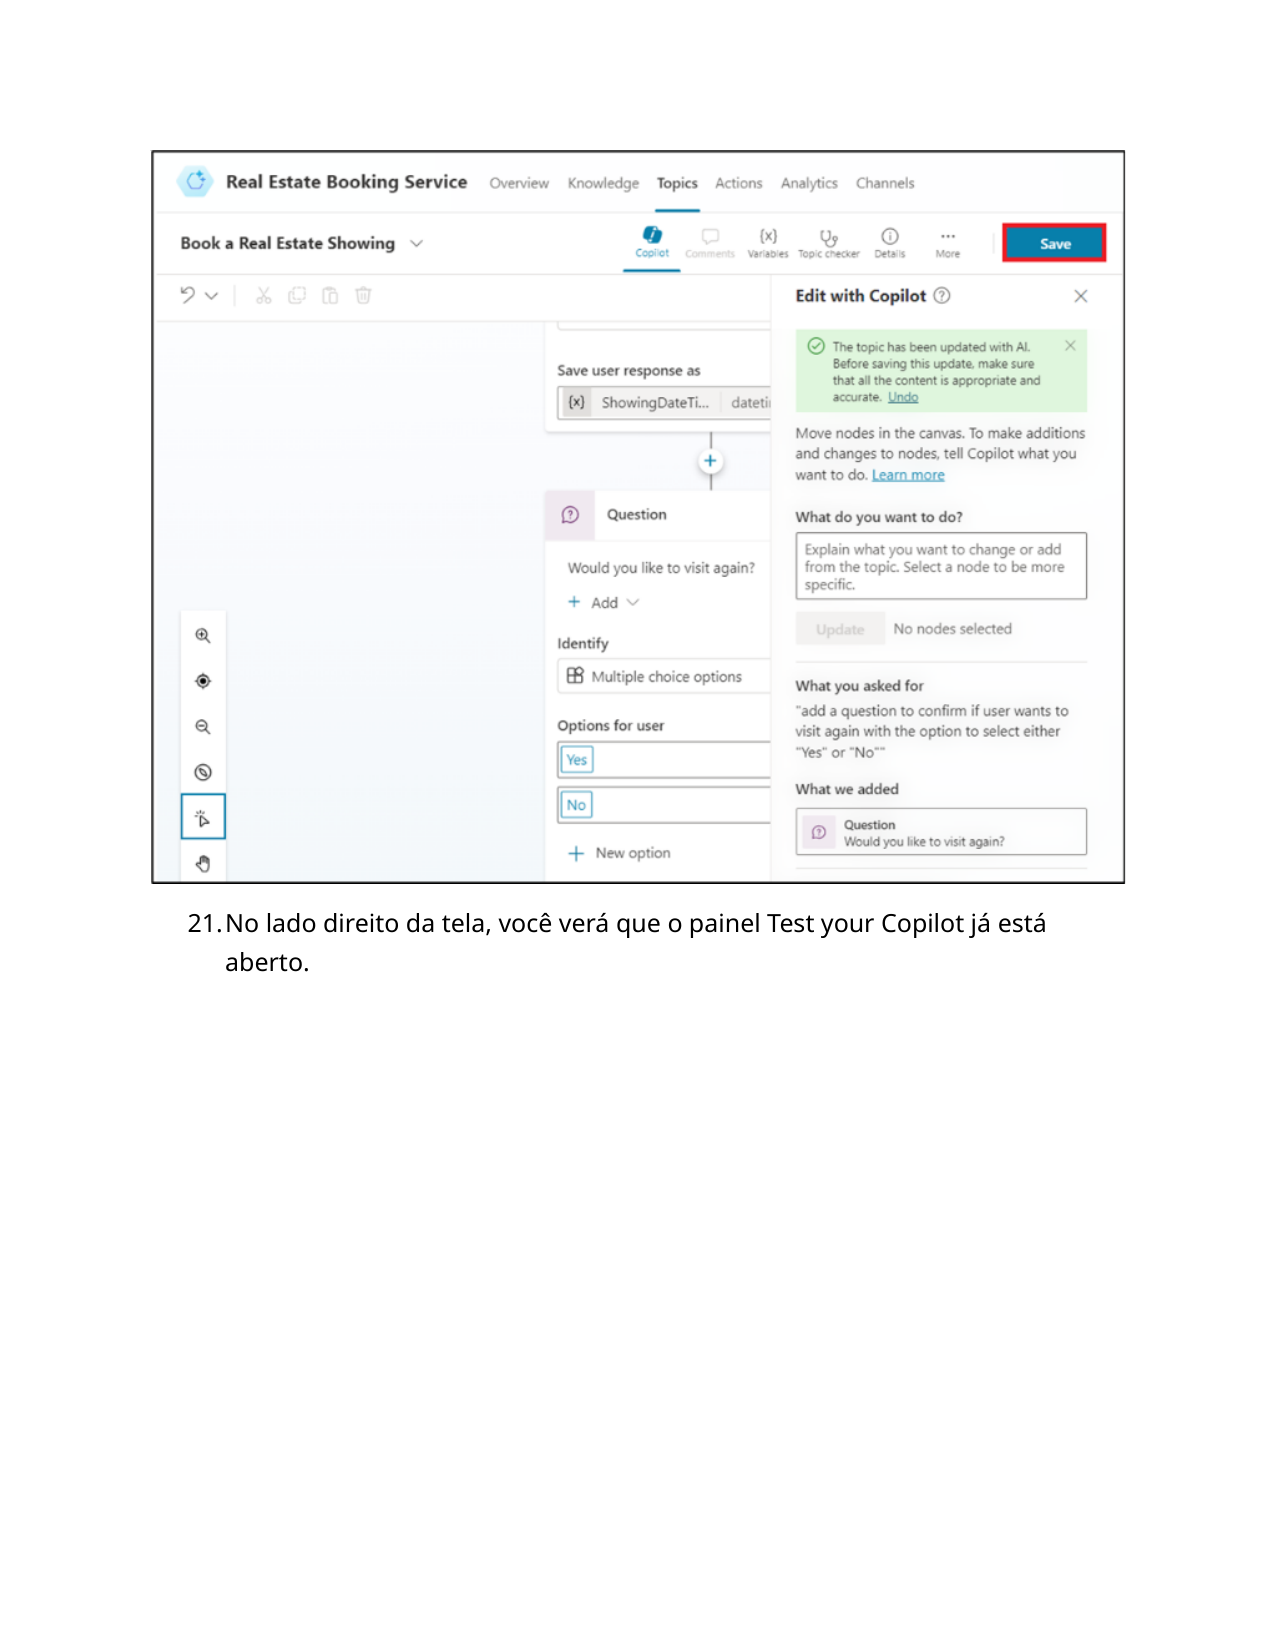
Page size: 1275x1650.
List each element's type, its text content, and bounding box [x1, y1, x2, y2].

picture [150, 150, 1125, 884]
list No lado direito da tela, você verá que o painel Test your Copilot já está aberto. [187, 905, 1125, 978]
